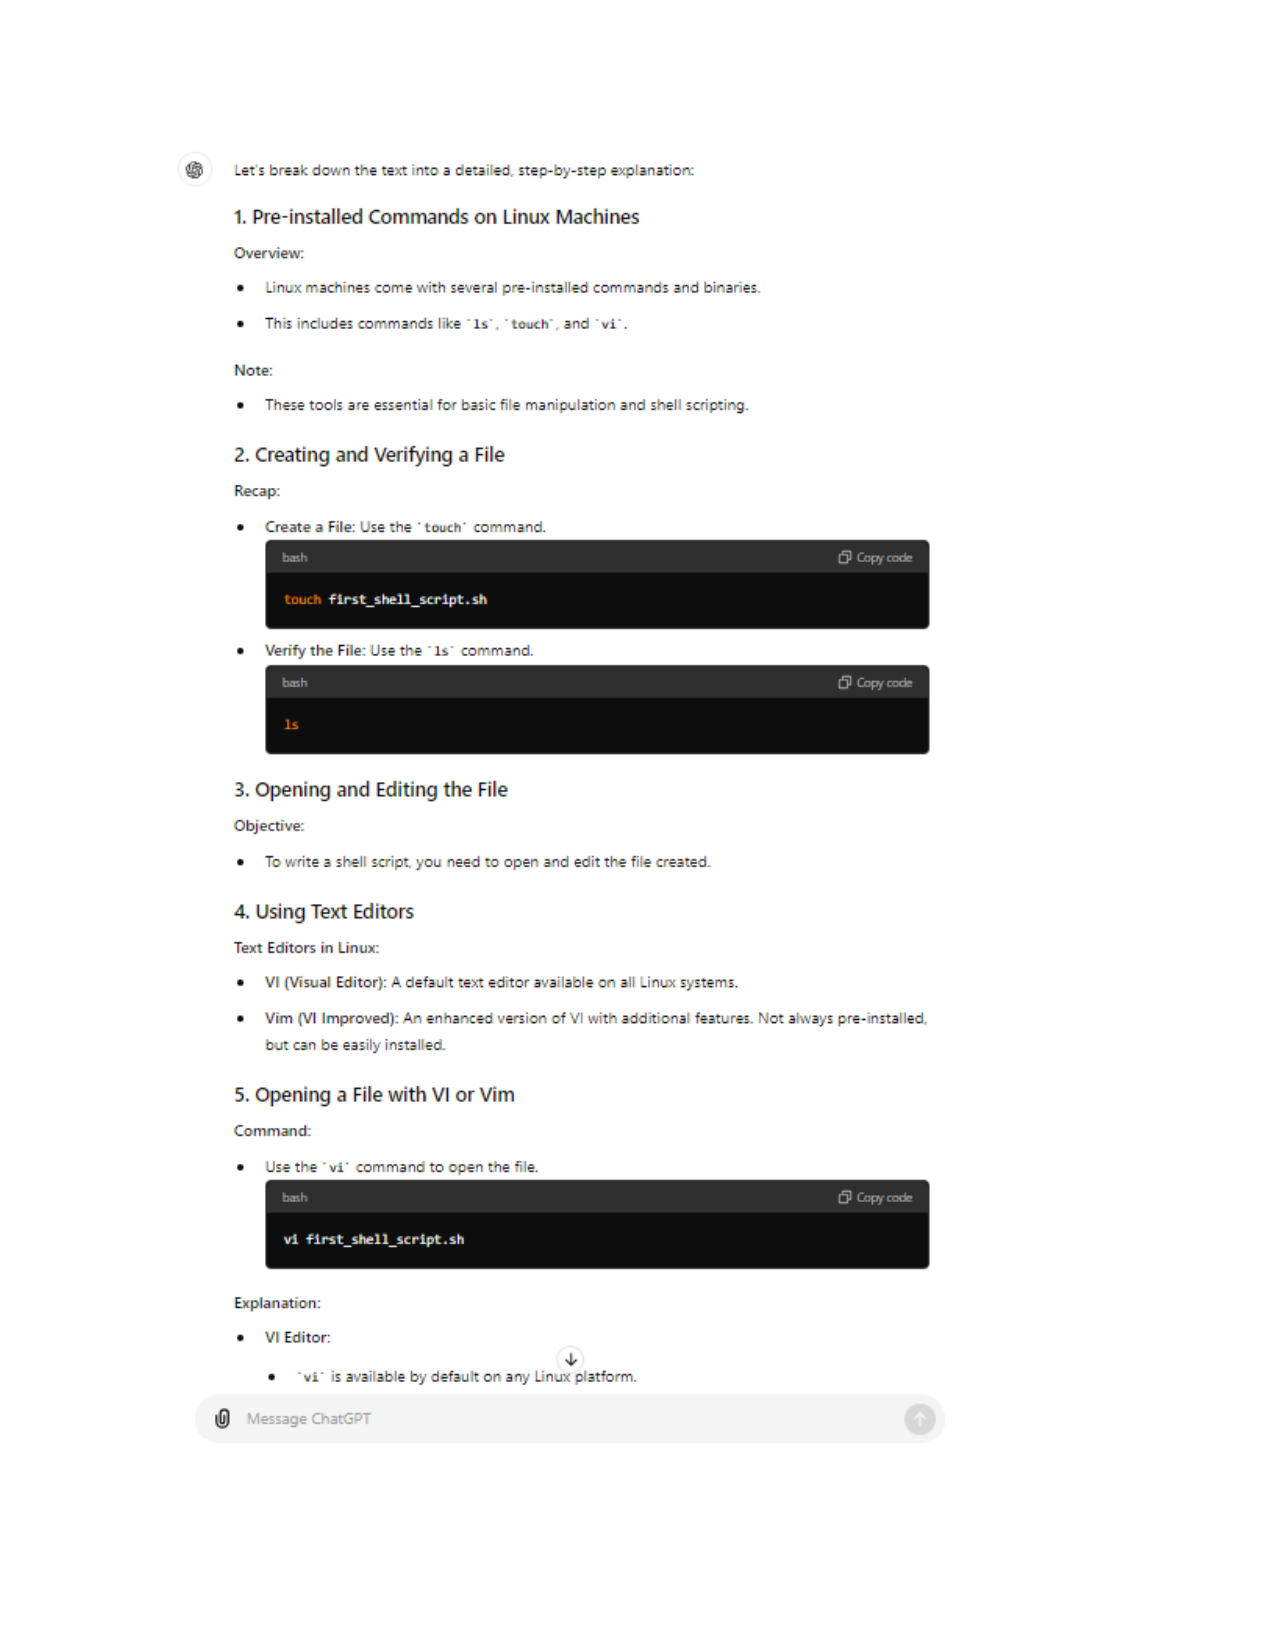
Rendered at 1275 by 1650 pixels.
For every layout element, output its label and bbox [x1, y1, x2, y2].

picture [150, 150, 1036, 1443]
